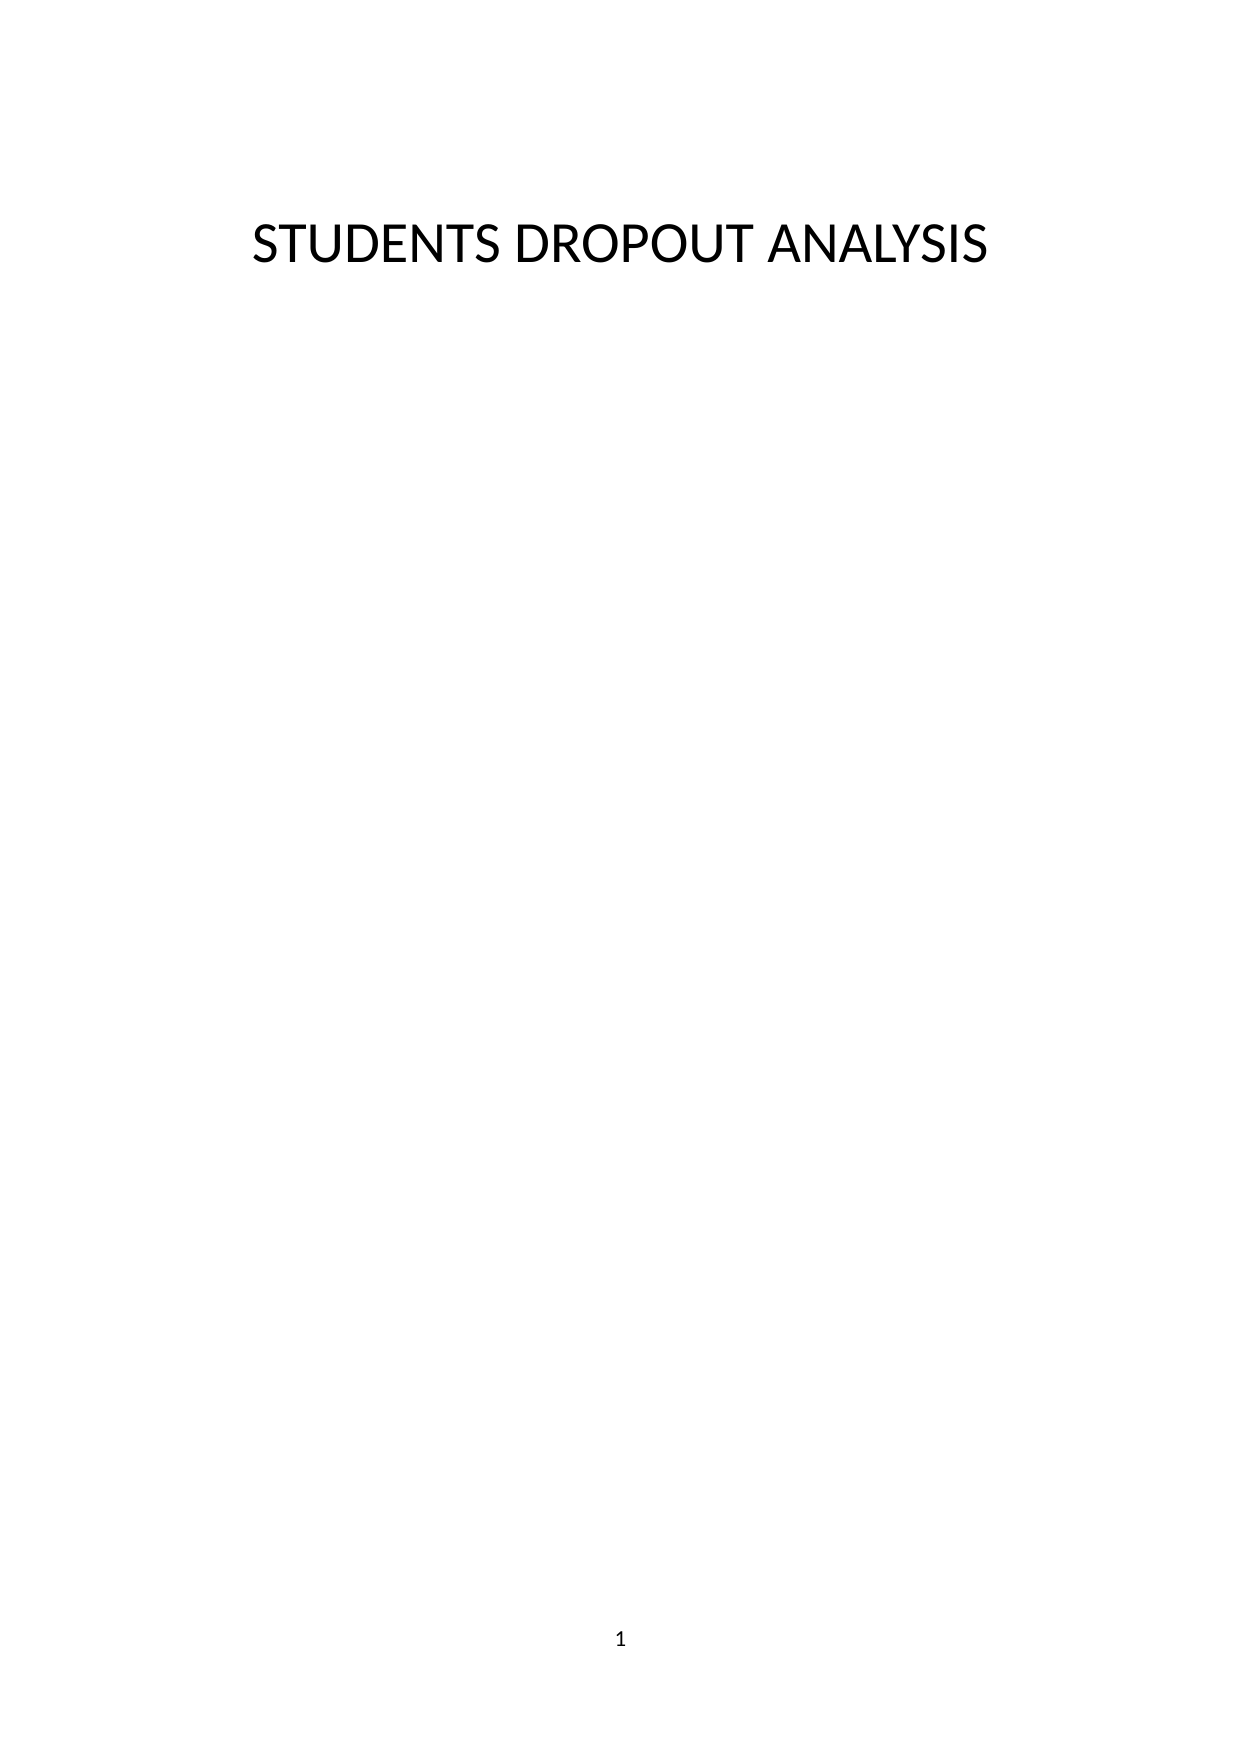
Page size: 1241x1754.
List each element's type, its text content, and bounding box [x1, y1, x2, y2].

text STUDENTS DROPOUT ANALYSIS [150, 206, 1090, 277]
